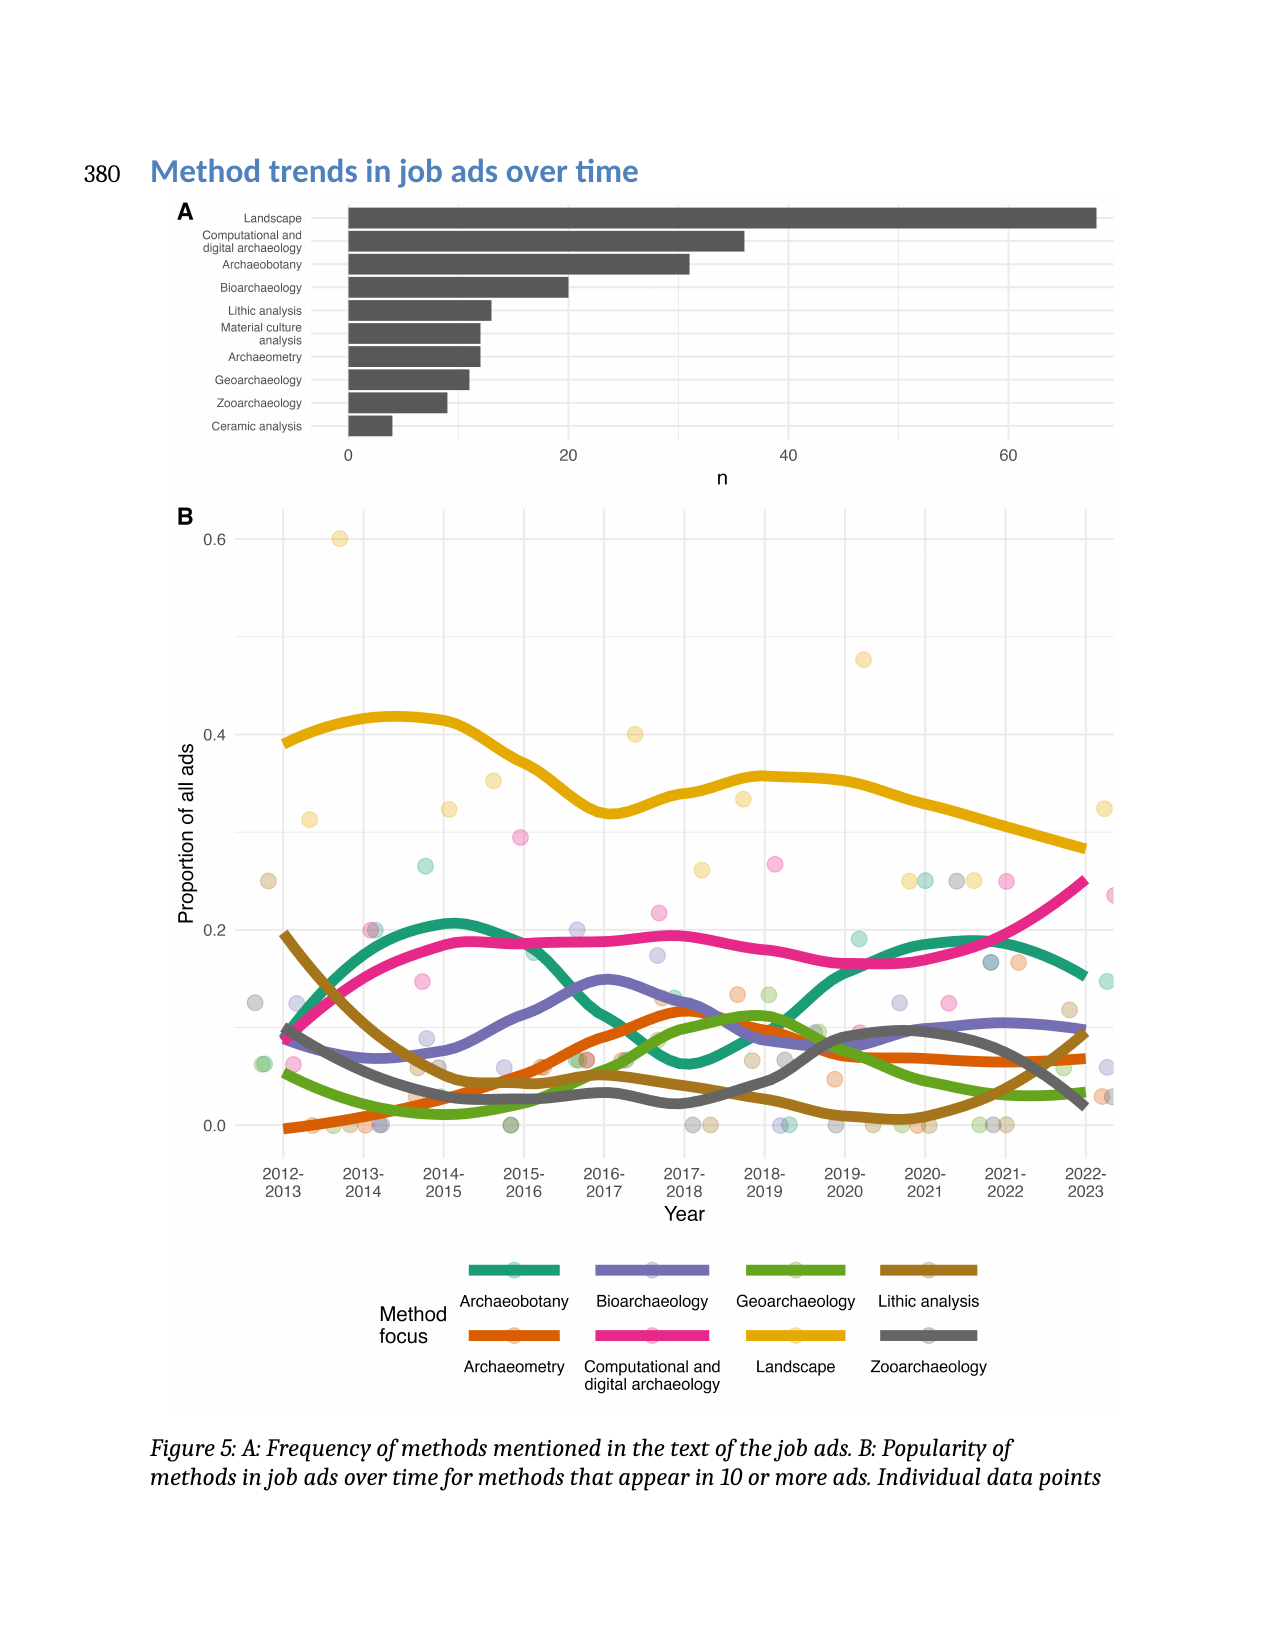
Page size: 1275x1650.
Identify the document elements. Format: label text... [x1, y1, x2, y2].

picture [168, 194, 1114, 1414]
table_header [139, 191, 1114, 1492]
subtitle Method trends in job ads over time [150, 150, 1125, 191]
